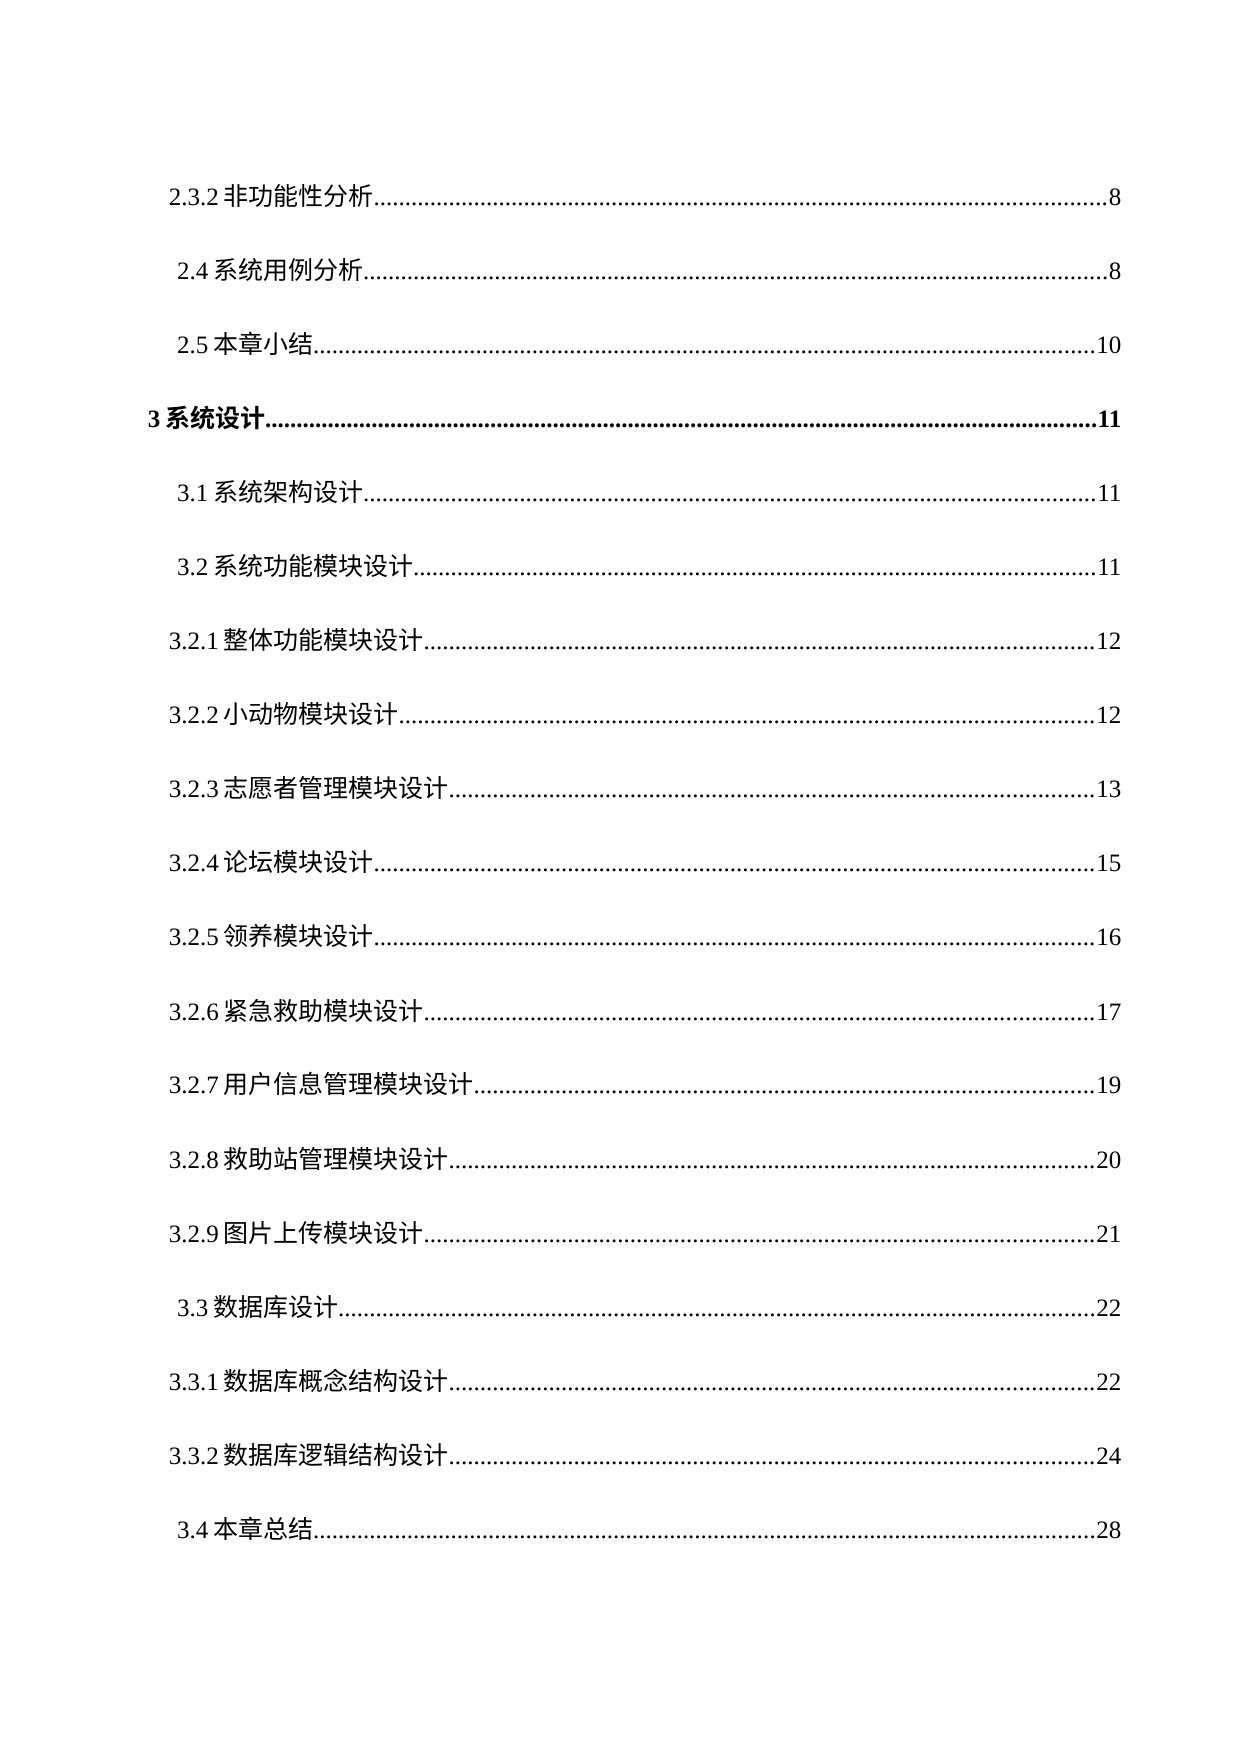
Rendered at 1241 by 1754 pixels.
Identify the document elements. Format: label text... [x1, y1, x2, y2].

text 3.1系统架构设计 11 [148, 458, 1122, 523]
text 3.4本章总结 28 [148, 1495, 1122, 1560]
text 2.4系统用例分析 8 [148, 236, 1122, 301]
text 2.5本章小结 10 [148, 310, 1122, 375]
text 3.2.7用户信息管理模块设计 19 [148, 1051, 1122, 1116]
text 3.2.3志愿者管理模块设计 13 [148, 754, 1122, 819]
text 3.3数据库设计 22 [148, 1273, 1122, 1338]
text 3.2.2小动物模块设计 12 [148, 680, 1122, 745]
text 3.2系统功能模块设计 11 [148, 532, 1122, 597]
text 3.2.8救助站管理模块设计 20 [148, 1125, 1122, 1190]
text 2.3.2非功能性分析 8 [148, 162, 1122, 227]
text 3.2.6紧急救助模块设计 17 [148, 977, 1122, 1042]
text 3.2.5领养模块设计 16 [148, 902, 1122, 967]
text 3.3.1数据库概念结构设计 22 [148, 1347, 1122, 1412]
text 3.2.9图片上传模块设计 21 [148, 1199, 1122, 1264]
text 3.2.1整体功能模块设计 12 [148, 606, 1122, 671]
text 3.2.4论坛模块设计 15 [148, 828, 1122, 893]
text 3.3.2数据库逻辑结构设计 24 [148, 1421, 1122, 1486]
text 3系统设计 11 [148, 384, 1122, 449]
